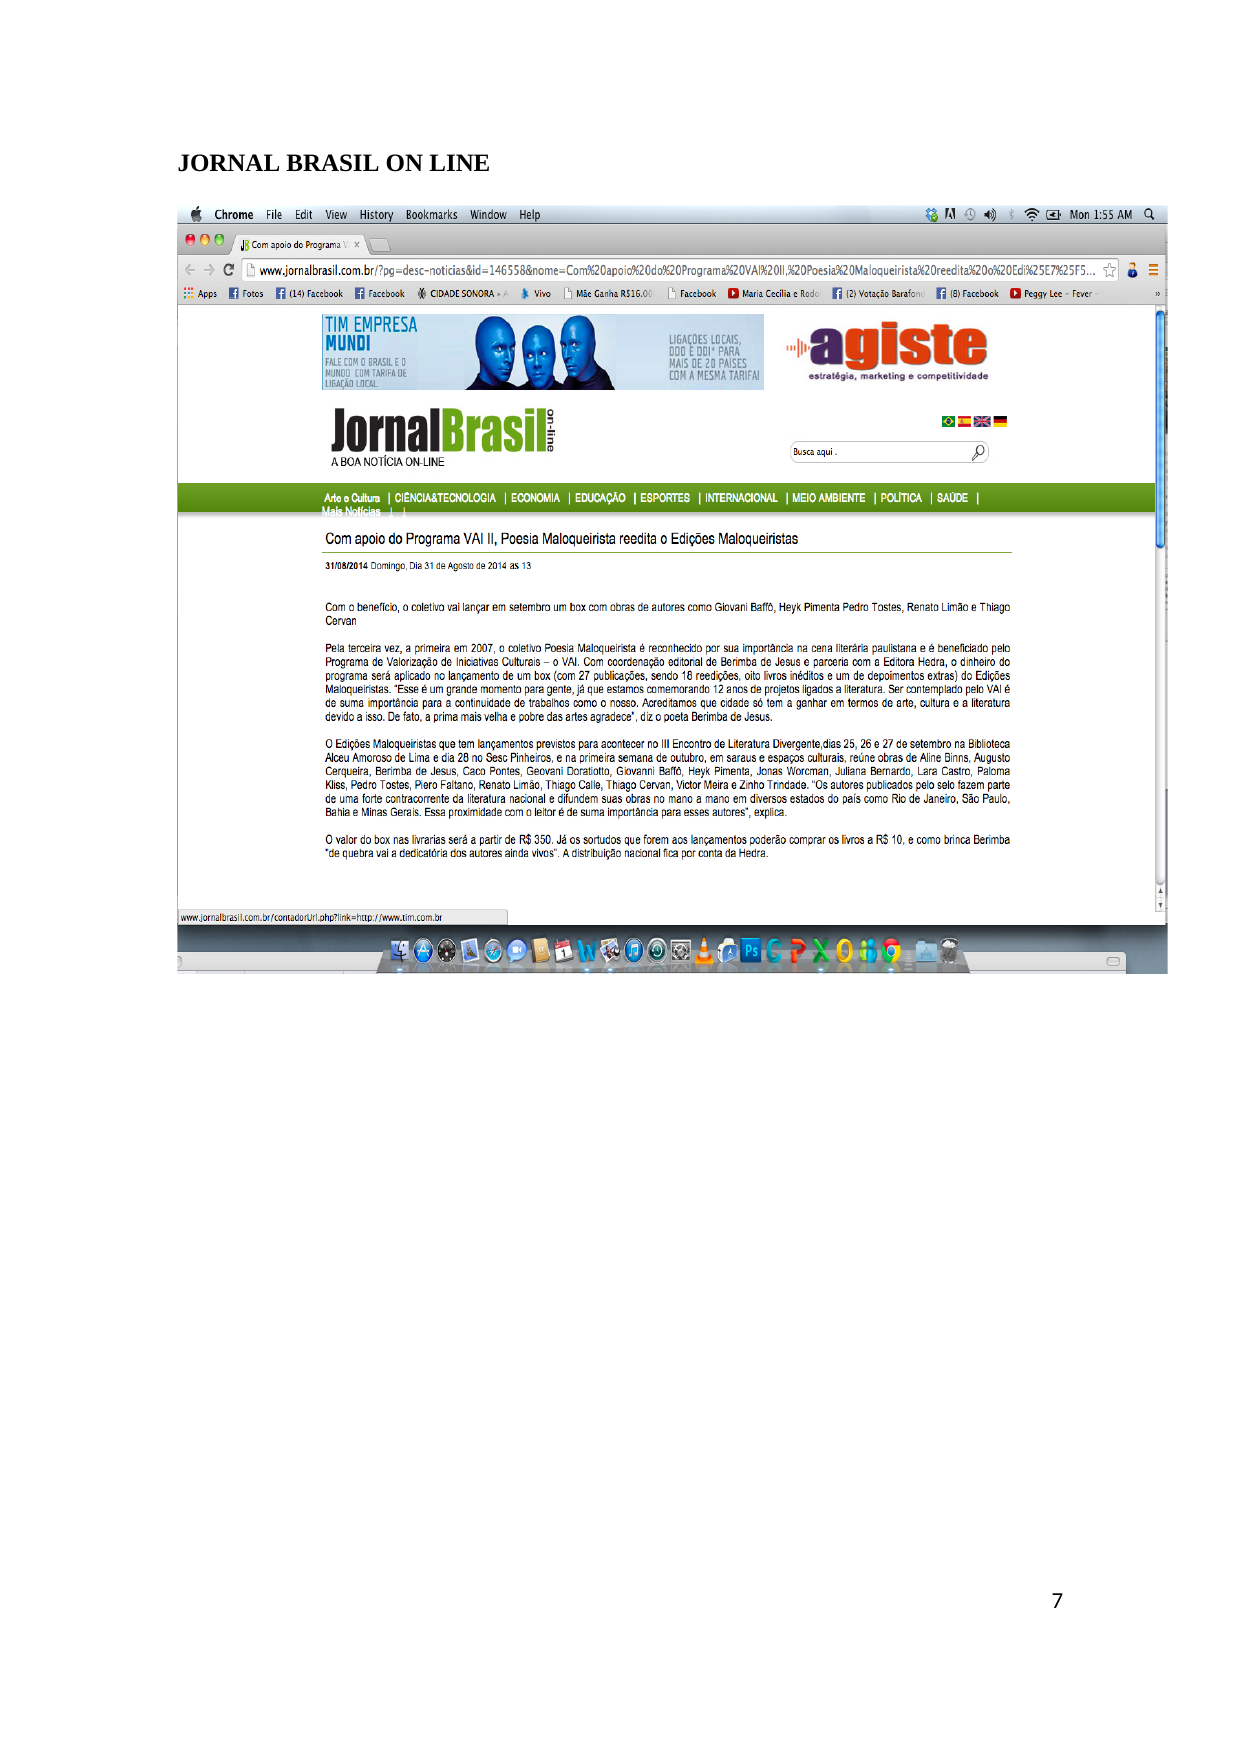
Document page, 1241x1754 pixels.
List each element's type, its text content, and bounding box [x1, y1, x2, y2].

text JORNAL BRASIL ON LINE [177, 148, 1063, 176]
picture [177, 205, 1168, 974]
